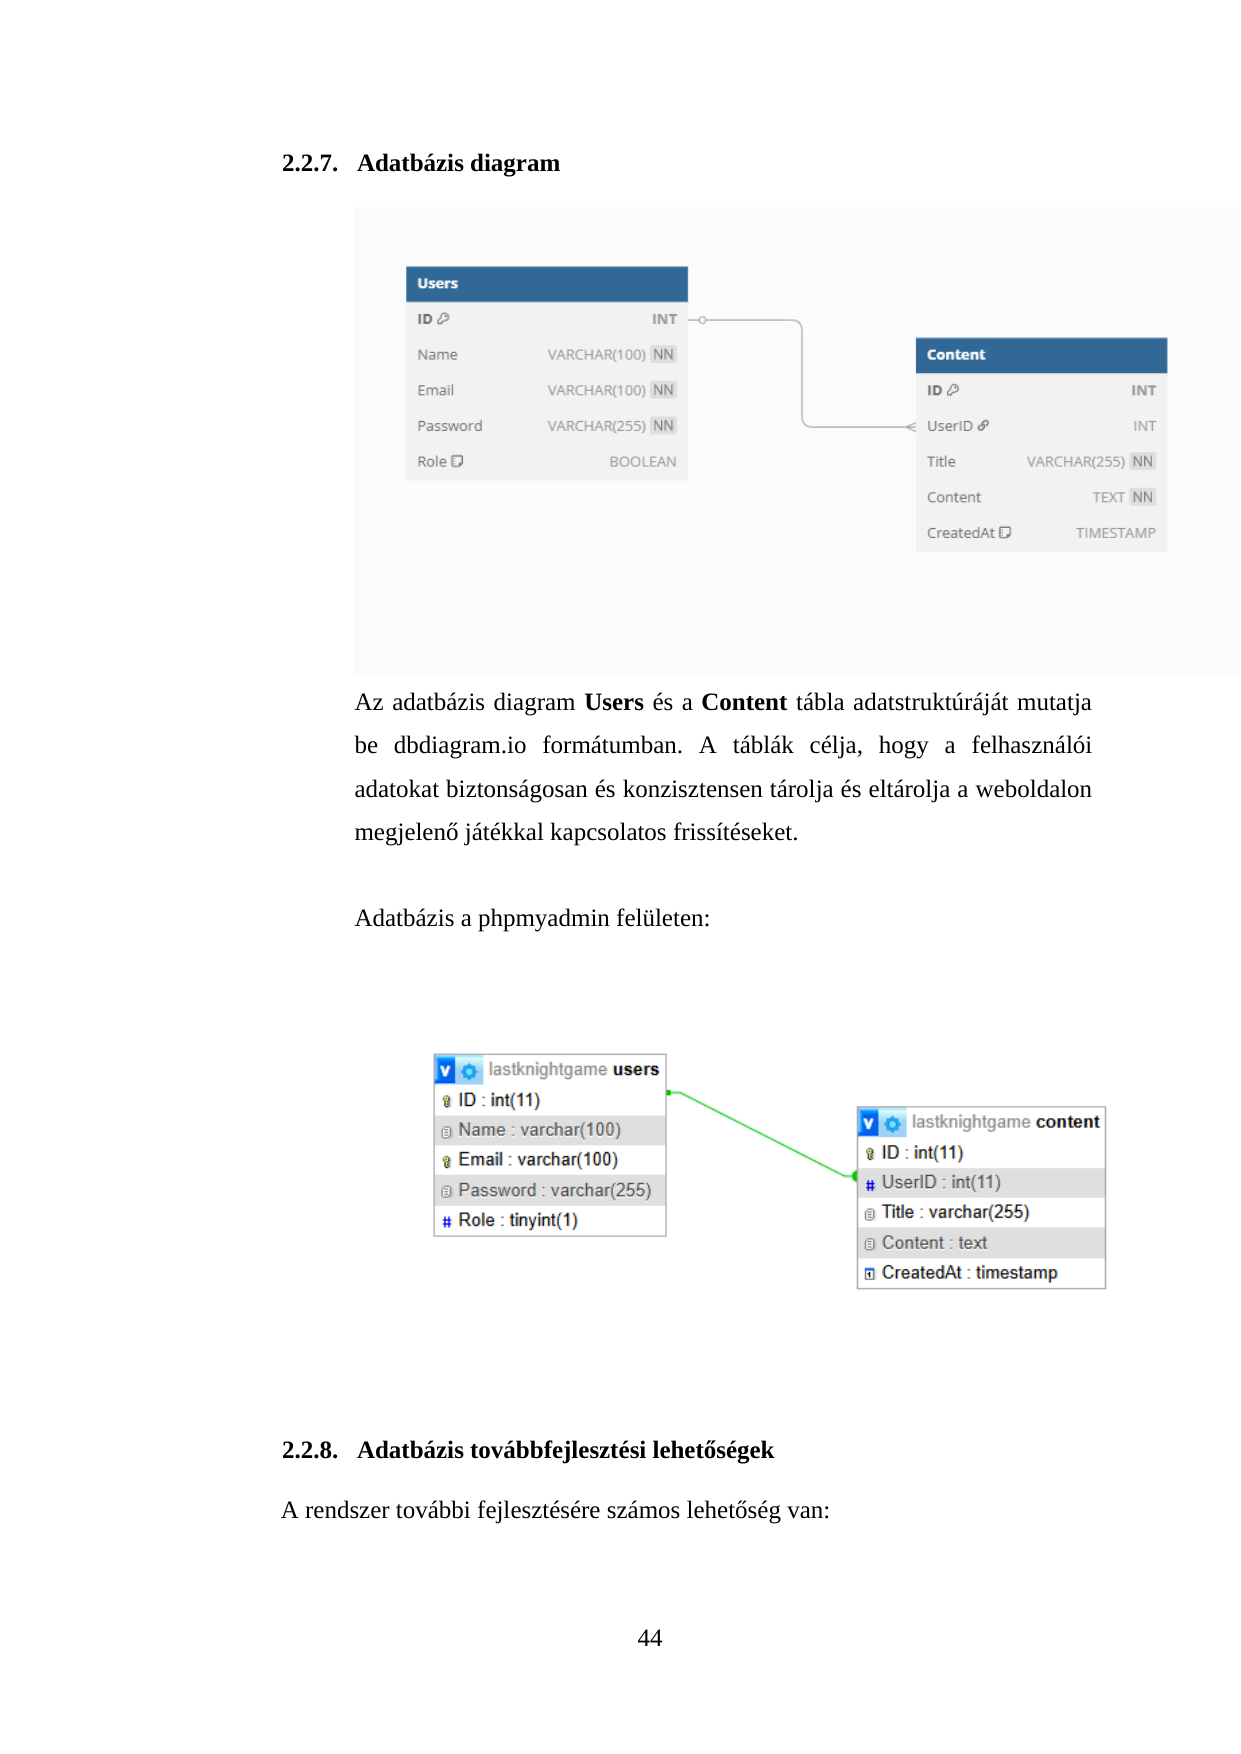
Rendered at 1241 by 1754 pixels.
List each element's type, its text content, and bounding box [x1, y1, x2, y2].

text Adatbázis a phpmyadmin felületen: [354, 903, 1092, 932]
subtitle Adatbázis továbbfejlesztési lehetőségek [282, 1435, 1092, 1464]
text Az adatbázis diagram Users és a Content tábla adatstruktúráját mutatja be dbdiagram.io formátumban. A táblák célja, hogy a felhasználói adatokat biztonságosan és konzisztensen tárolja és eltárolja a weboldalon megjelenő játékkal kapcsolatos frissítéseket. [354, 687, 1092, 846]
picture [354, 207, 1240, 674]
picture [280, 946, 1167, 1404]
text A rendszer további fejlesztésére számos lehetőség van: [281, 1495, 1092, 1523]
subtitle Adatbázis diagram [282, 148, 1092, 176]
